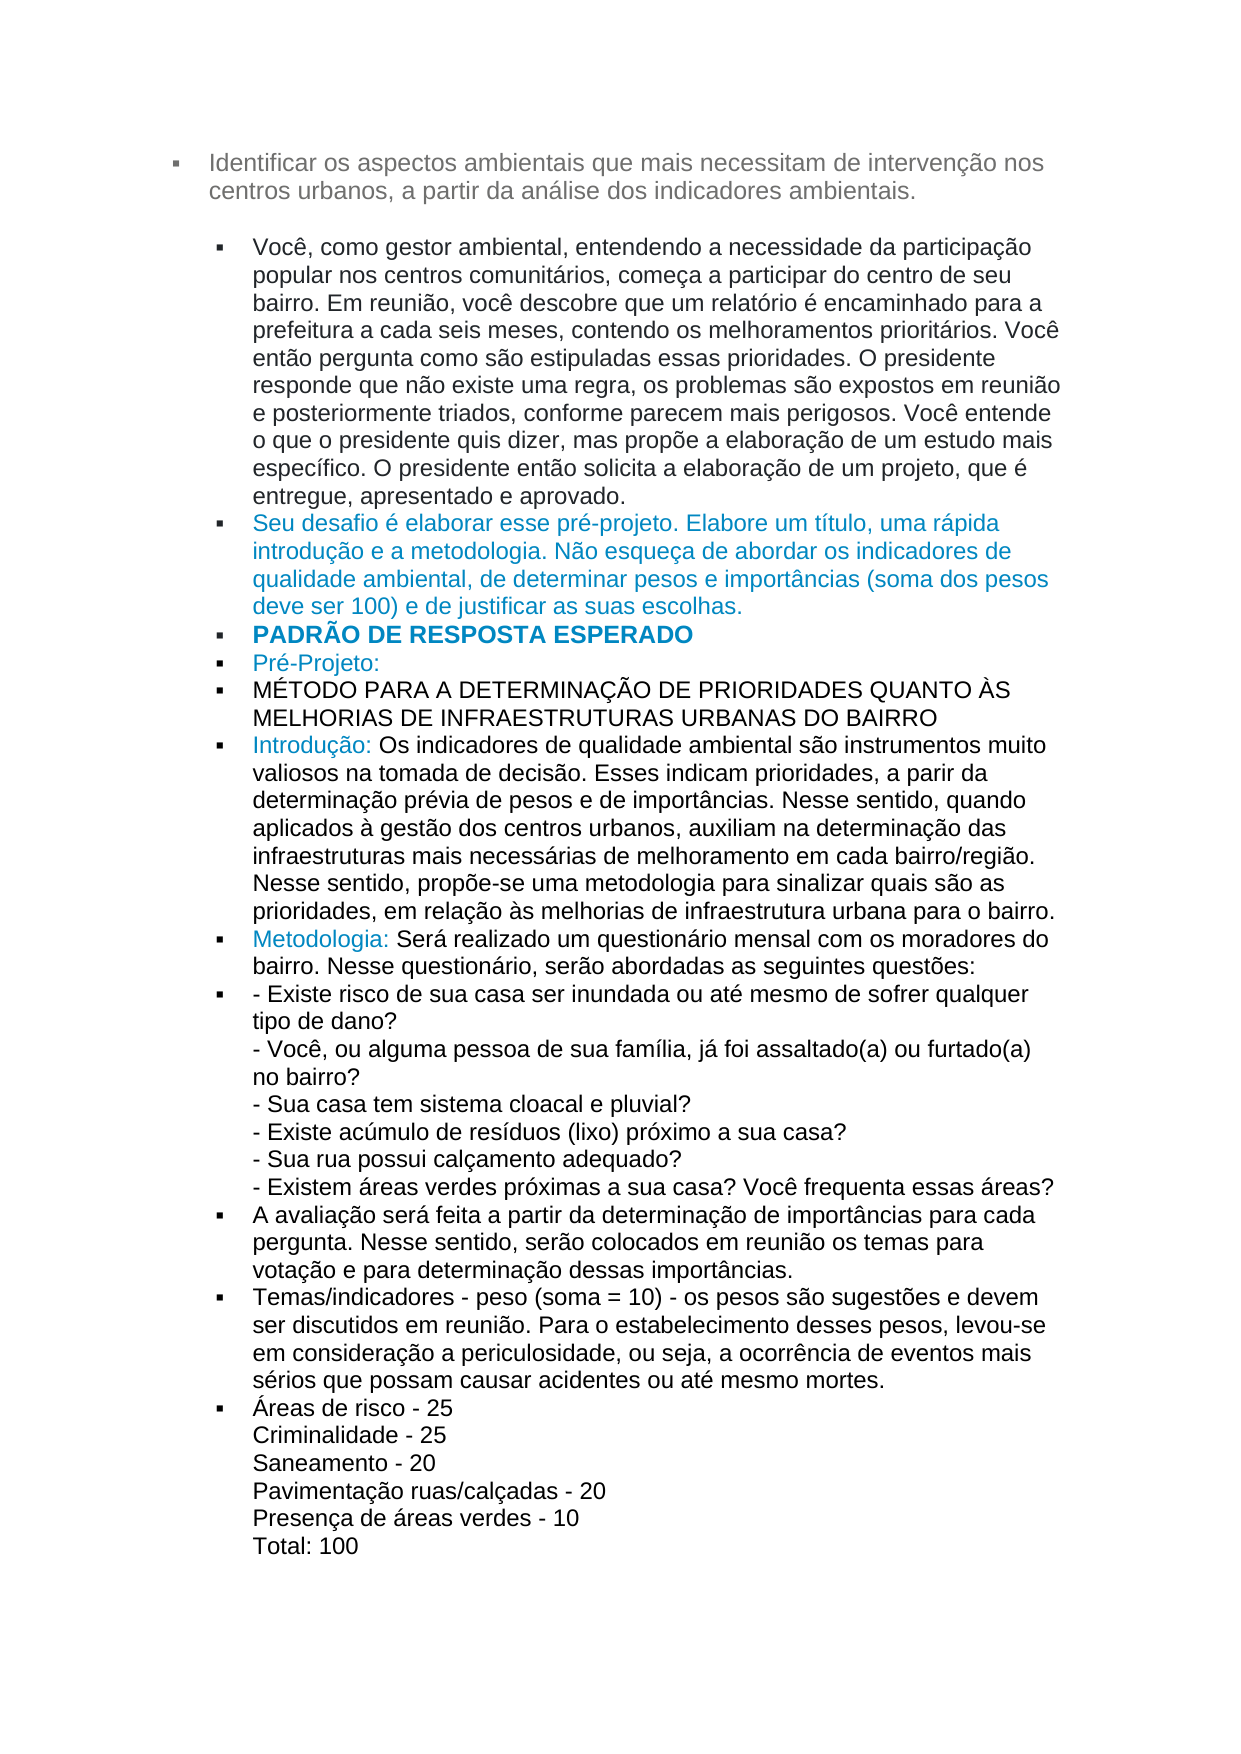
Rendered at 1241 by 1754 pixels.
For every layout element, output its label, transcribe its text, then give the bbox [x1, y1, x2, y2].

list Temas/indicadores - peso (soma = 10) - os pesos são sugestões e devem ser discutidos em reunião. Para o estabelecimento desses pesos, levou-se em consideração a periculosidade, ou seja, a ocorrência de eventos mais sérios que possam causar acidentes ou até mesmo mortes. [215, 1283, 1063, 1394]
list Metodologia: Será realizado um questionário mensal com os moradores do bairro. Nesse questionário, serão abordadas as seguintes questões: [215, 924, 1063, 980]
list Pré-Projeto: [215, 648, 1063, 676]
list - Existe risco de sua casa ser inundada ou até mesmo de sofrer qualquer tipo de dano? - Você, ou alguma pessoa de sua família, já foi assaltado(a) ou furtado(a) no bairro? - Sua casa tem sistema cloacal e pluvial? - Existe acúmulo de resíduos (lixo) próximo a sua casa? - Sua rua possui calçamento adequado? - Existem áreas verdes próximas a sua casa? Você frequenta essas áreas? [215, 980, 1063, 1201]
list Introdução: Os indicadores de qualidade ambiental são instrumentos muito valiosos na tomada de decisão. Esses indicam prioridades, a parir da determinação prévia de pesos e de importâncias. Nesse sentido, quando aplicados à gestão dos centros urbanos, auxiliam na determinação das infraestruturas mais necessárias de melhoramento em cada bairro/região. Nesse sentido, propõe-se uma metodologia para sinalizar quais são as prioridades, em relação às melhorias de infraestrutura urbana para o bairro. [215, 731, 1063, 924]
list A avaliação será feita a partir da determinação de importâncias para cada pergunta. Nesse sentido, serão colocados em reunião os temas para votação e para determinação dessas importâncias. [215, 1201, 1063, 1283]
list PADRÃO DE RESPOSTA ESPERADO [215, 620, 1063, 648]
list MÉTODO PARA A DETERMINAÇÃO DE PRIORIDADES QUANTO ÀS MELHORIAS DE INFRAESTRUTURAS URBANAS DO BAIRRO [215, 676, 1063, 731]
list Você, como gestor ambiental, entendendo a necessidade da participação popular nos centros comunitários, começa a participar do centro de seu bairro. Em reunião, você descobre que um relatório é encaminhado para a prefeitura a cada seis meses, contendo os melhoramentos prioritários. Você então pergunta como são estipuladas essas prioridades. O presidente responde que não existe uma regra, os problemas são expostos em reunião e posteriormente triados, conforme parecem mais perigosos. Você entende o que o presidente quis dizer, mas propõe a elaboração de um estudo mais específico. O presidente então solicita a elaboração de um projeto, que é entregue, apresentado e aprovado. [215, 233, 1063, 509]
list Seu desafio é elaborar esse pré-projeto. Elabore um título, uma rápida introdução e a metodologia. Não esqueça de abordar os indicadores de qualidade ambiental, de determinar pesos e importâncias (soma dos pesos deve ser 100) e de justificar as suas escolhas. [215, 509, 1063, 620]
list Identificar os aspectos ambientais que mais necessitam de intervenção nos centros urbanos, a partir da análise dos indicadores ambientais. [171, 148, 1063, 205]
list Áreas de risco - 25 Criminalidade - 25 Saneamento - 20 Pavimentação ruas/calçadas - 20 Presença de áreas verdes - 10 Total: 100 [215, 1394, 1063, 1559]
